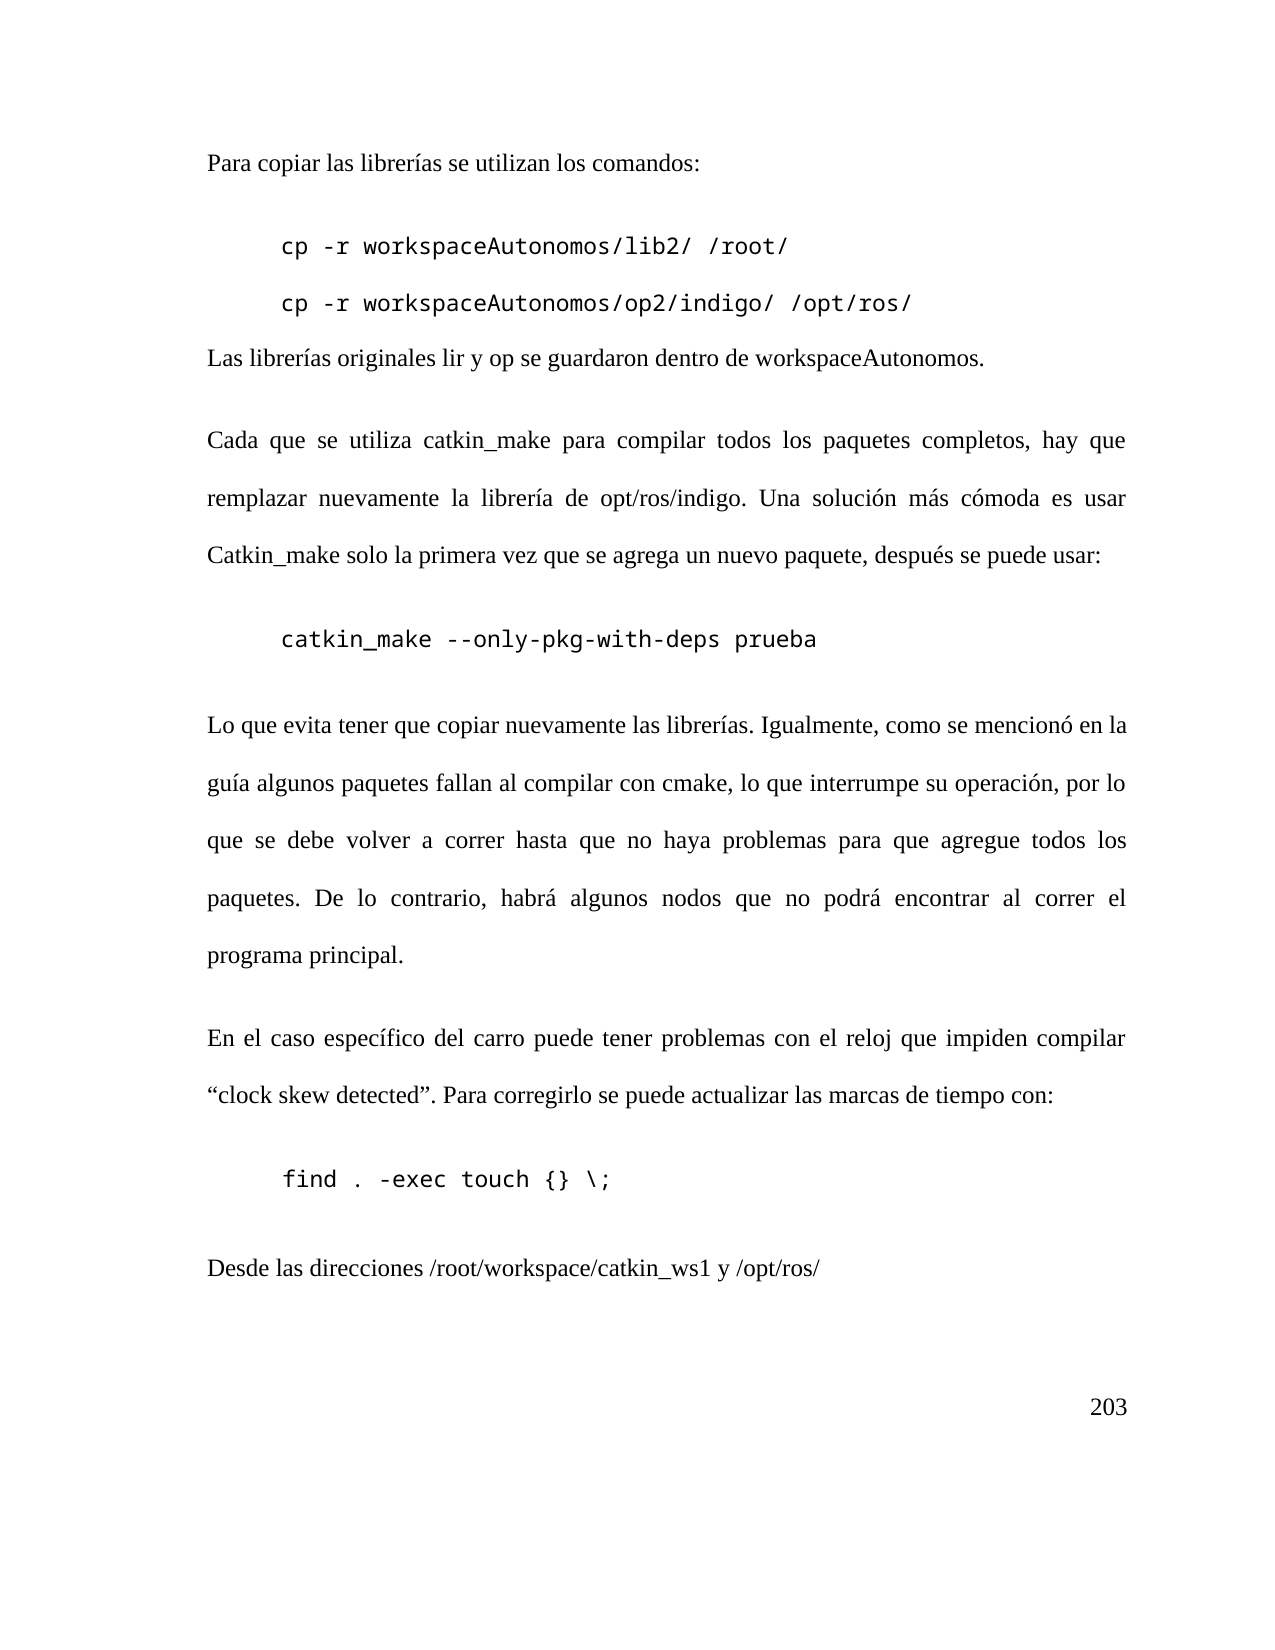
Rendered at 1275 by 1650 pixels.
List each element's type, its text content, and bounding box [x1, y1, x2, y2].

text Para copiar las librerías se utilizan los comandos: [207, 148, 1127, 176]
text cp -r workspaceAutonomos/lib2/ /root/ [281, 230, 1127, 261]
text Cada que se utiliza catkin_make para compilar todos los paquetes completos, hay que remplazar nuevamente la librería de opt/ros/indigo. Una solución más cómoda es usar Catkin_make solo la primera vez que se agrega un nuevo paquete, después se puede usar: [207, 425, 1127, 569]
text Las librerías originales lir y op se guardaron dentro de workspaceAutonomos. [207, 343, 1127, 371]
text Lo que evita tener que copiar nuevamente las librerías. Igualmente, como se mencionó en la guía algunos paquetes fallan al compilar con cmake, lo que interrumpe su operación, por lo que se debe volver a correr hasta que no haya problemas para que agregue todos los paquetes. De lo contrario, habrá algunos nodos que no podrá encontrar al correr el programa principal. [207, 710, 1127, 969]
text find . -exec touch {} \; [207, 1163, 1127, 1194]
text En el caso específico del carro puede tener problemas con el reloj que impiden compilar “clock skew detected”. Para corregirlo se puede actualizar las marcas de tiempo con: [207, 1023, 1127, 1109]
text cp -r workspaceAutonomos/op2/indigo/ /opt/ros/ [281, 286, 1127, 318]
text catkin_make --only-pkg-with-deps prueba [207, 623, 1127, 654]
text Desde las direcciones /root/workspace/catkin_ws1 y /opt/ros/ [207, 1253, 1127, 1282]
